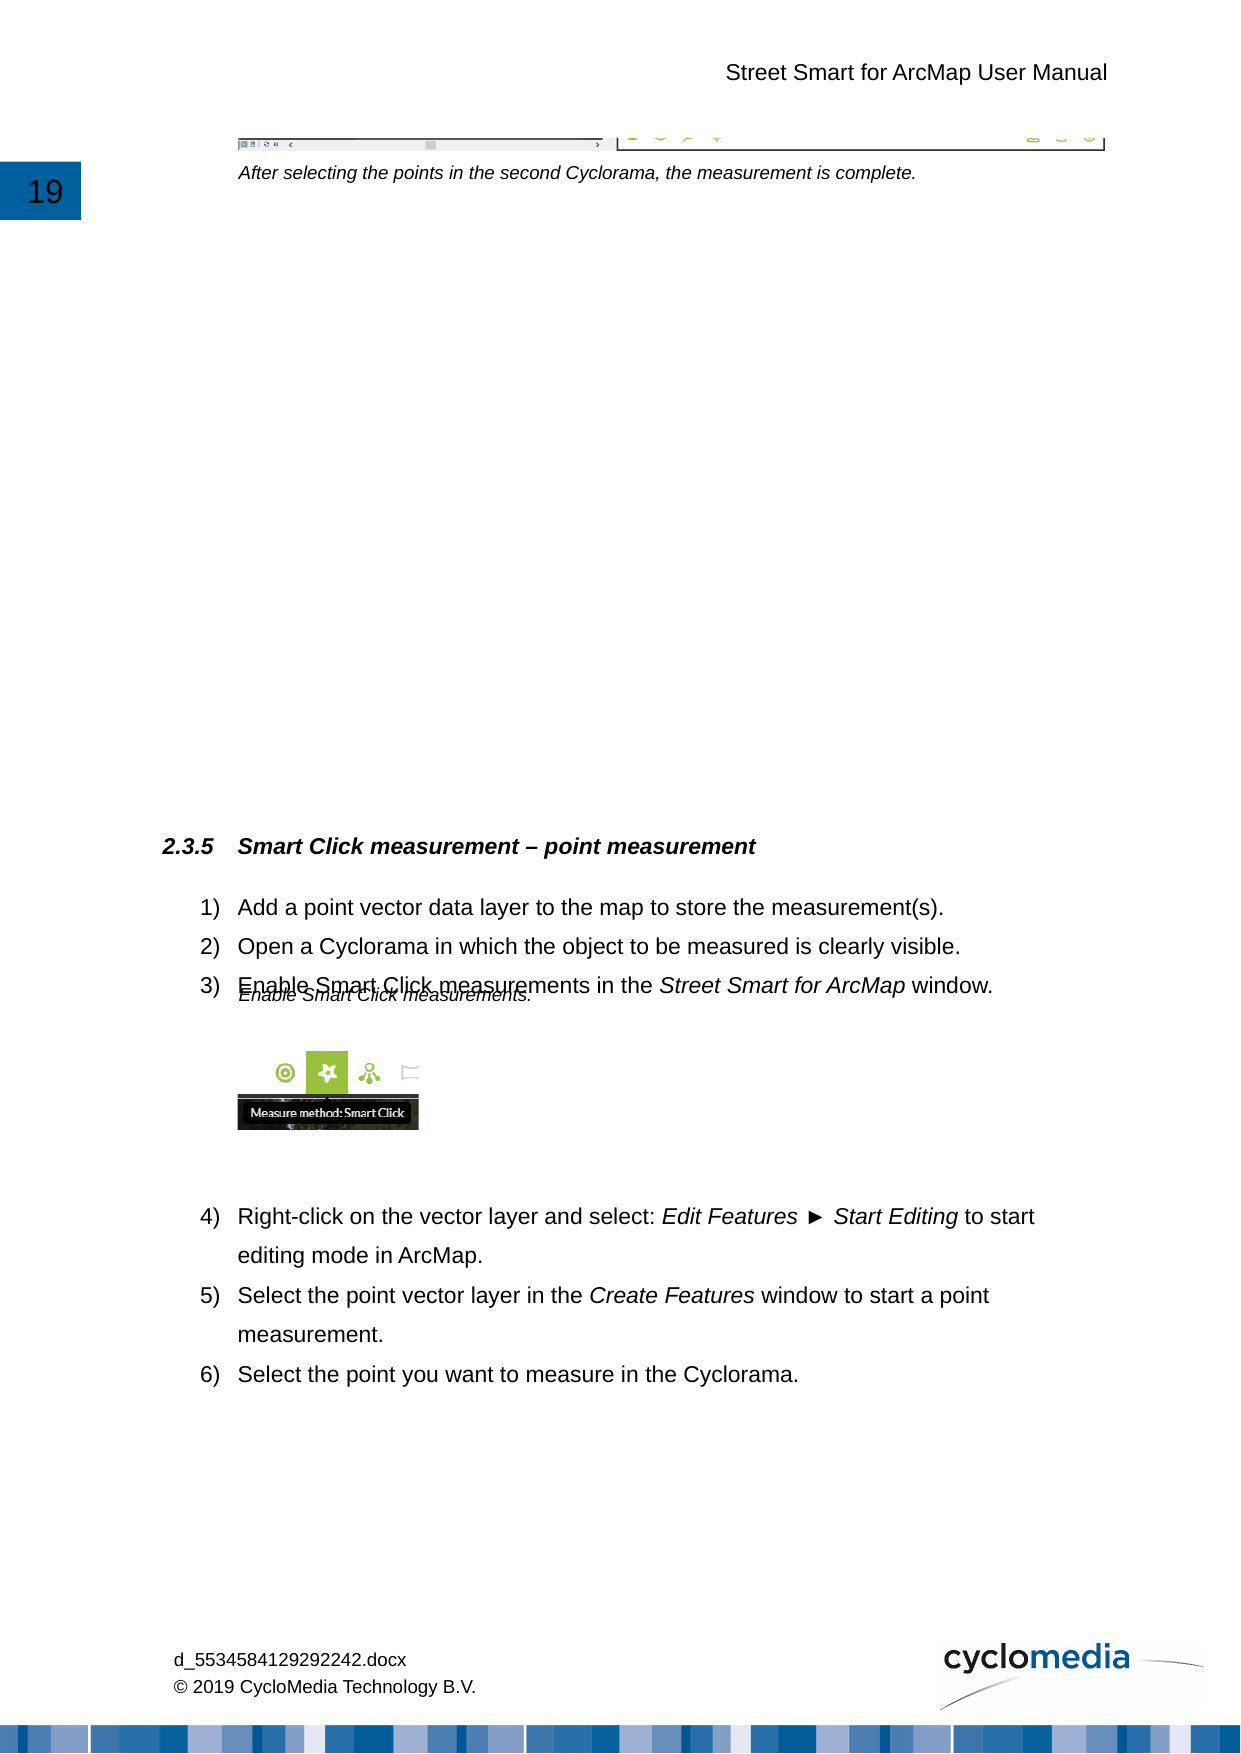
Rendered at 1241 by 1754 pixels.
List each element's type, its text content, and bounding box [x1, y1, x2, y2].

list Enable Smart Click measurements in the Street Smart for ArcMap window. [200, 972, 1107, 1190]
picture [237, 138, 1105, 151]
picture [0, 1725, 1241, 1753]
list Select the point vector layer in the Create Features window to start a point measurement. [200, 1282, 1107, 1348]
subtitle Smart Click measurement – point measurement [162, 833, 1107, 859]
picture [937, 1643, 1203, 1710]
list Select the point you want to measure in the Cyclorama. [200, 1361, 1107, 1387]
list Right-click on the vector layer and select: Edit Features ► Start Editing to start editing mode in ArcMap. [200, 1203, 1107, 1269]
list Add a point vector data layer to the map to store the measurement(s). [200, 893, 1107, 920]
picture [237, 1051, 419, 1130]
list Open a Cyclorama in which the object to be measured is clearly visible. [200, 933, 1107, 959]
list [200, 138, 1107, 760]
